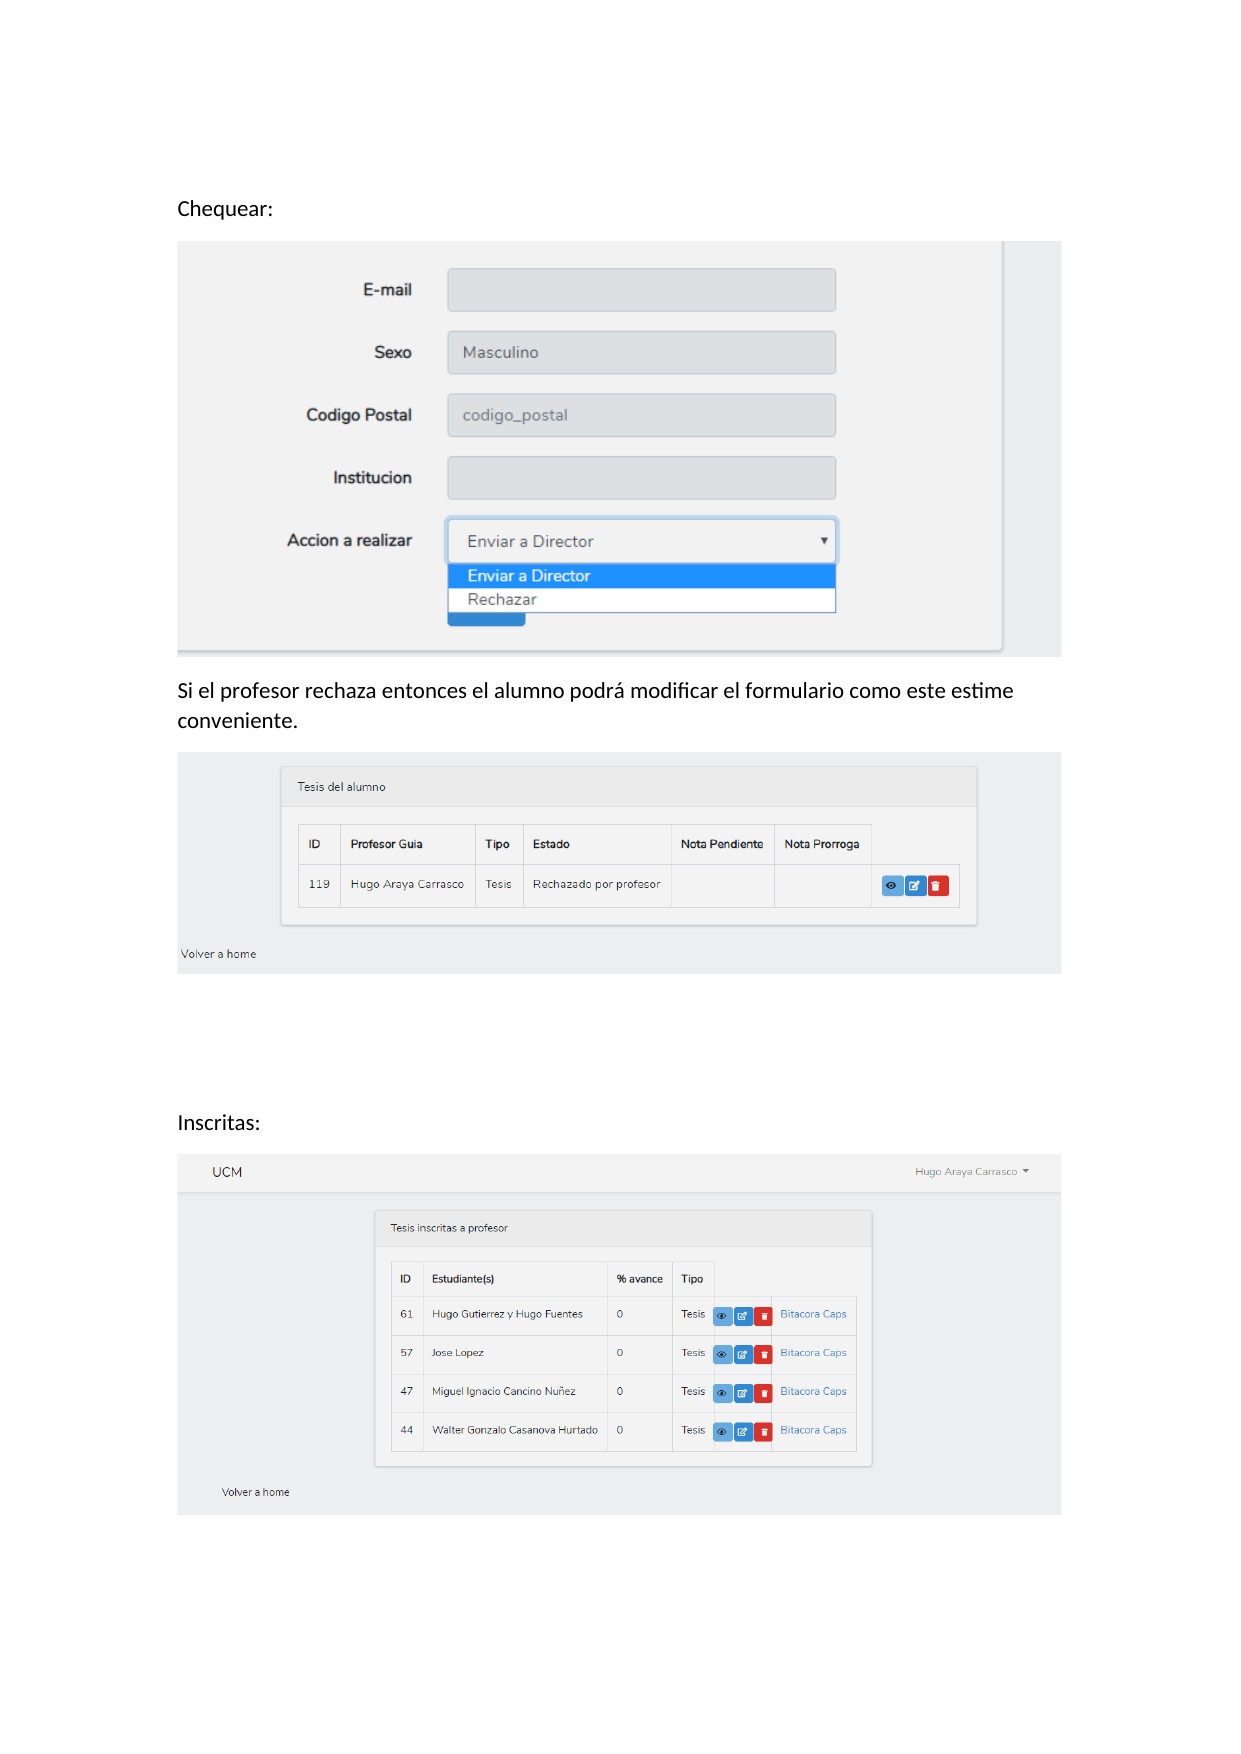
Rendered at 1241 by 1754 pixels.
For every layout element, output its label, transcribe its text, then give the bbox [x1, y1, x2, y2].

picture [177, 241, 1062, 657]
picture [177, 1154, 1062, 1515]
text Chequear: [177, 194, 1063, 222]
text Si el profesor rechaza entonces el alumno podrá modificar el formulario como este estime conveniente. [177, 676, 1063, 734]
text Inscritas: [177, 1108, 1063, 1136]
picture [177, 752, 1062, 974]
